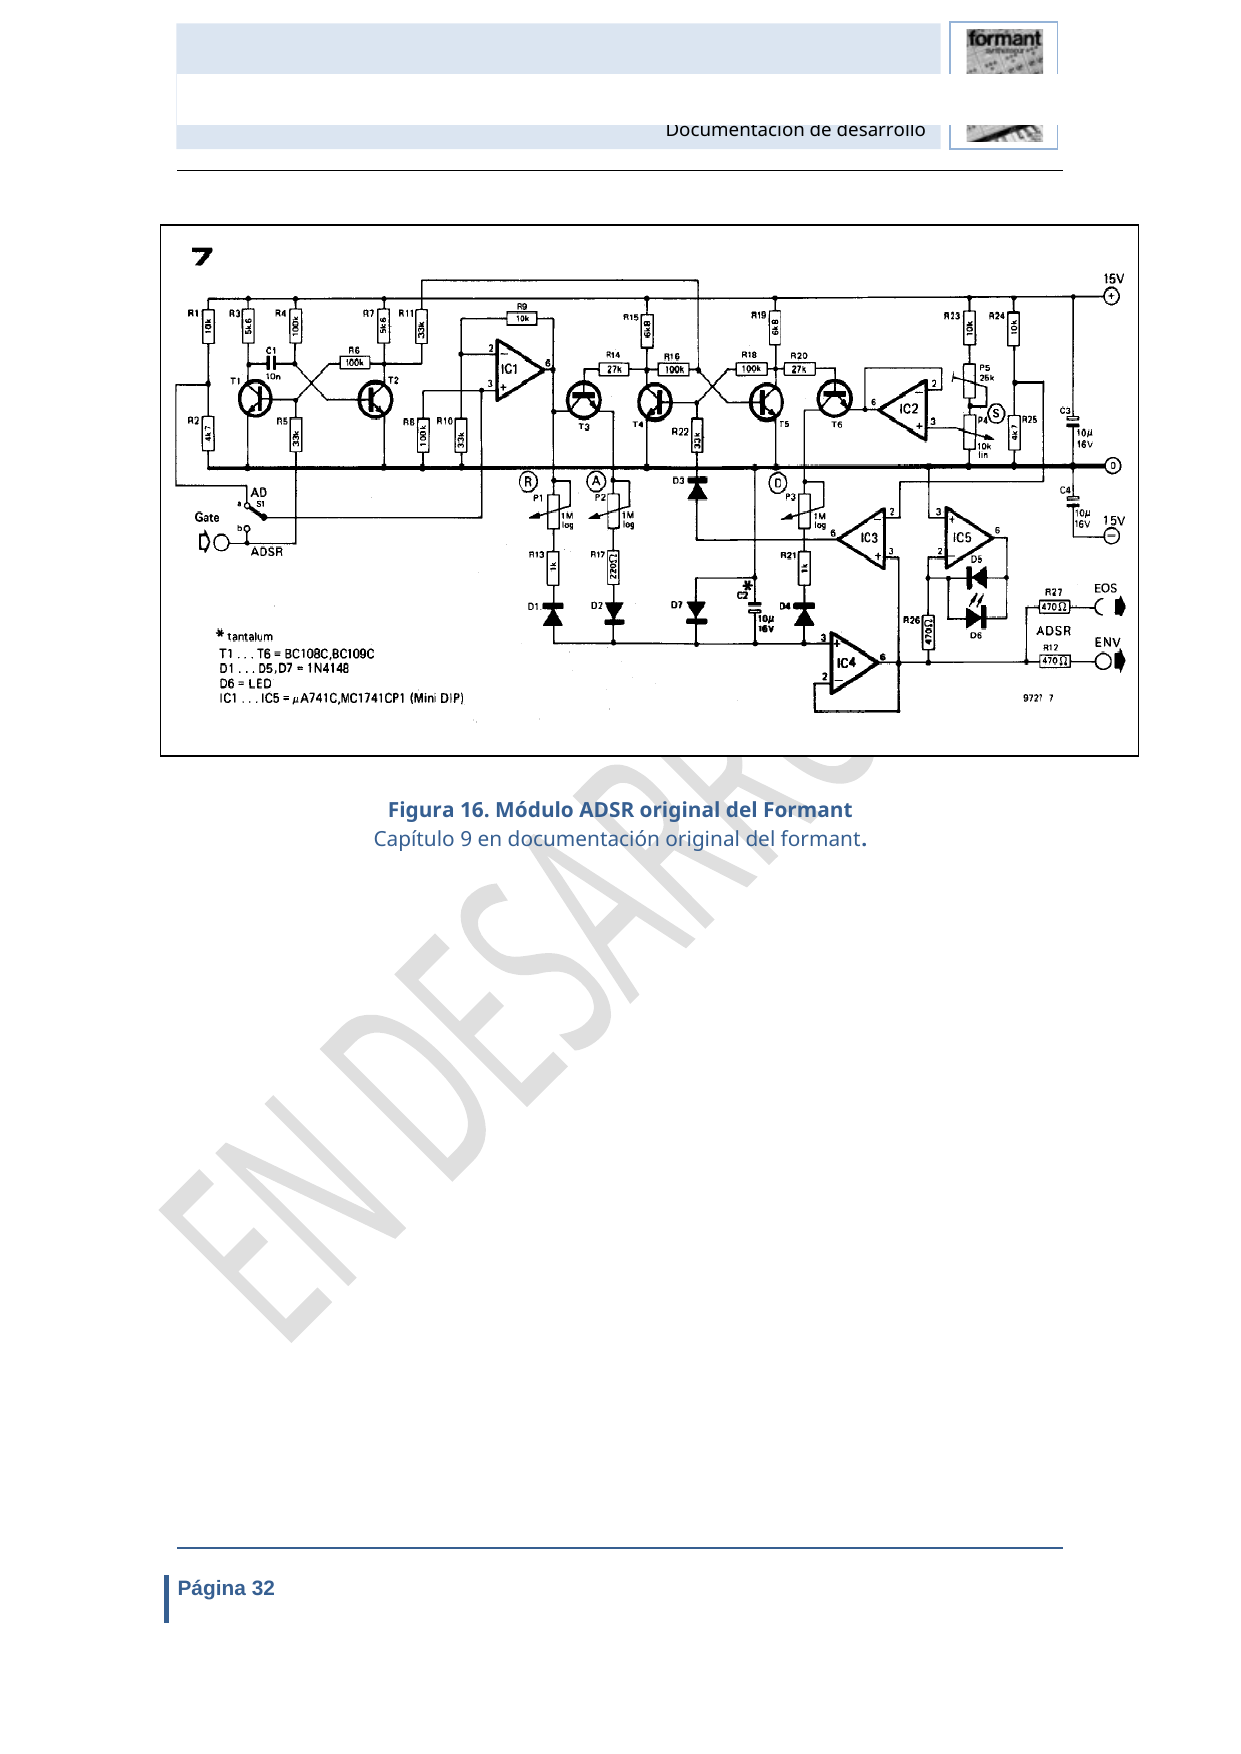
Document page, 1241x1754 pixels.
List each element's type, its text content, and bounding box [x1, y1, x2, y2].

picture [175, 232, 1127, 723]
picture [966, 29, 1044, 74]
text Figura 16. Módulo ADSR original del Formant [177, 795, 1063, 824]
picture [966, 125, 1044, 142]
text Capítulo 9 en documentación original del formant. [177, 824, 1063, 852]
